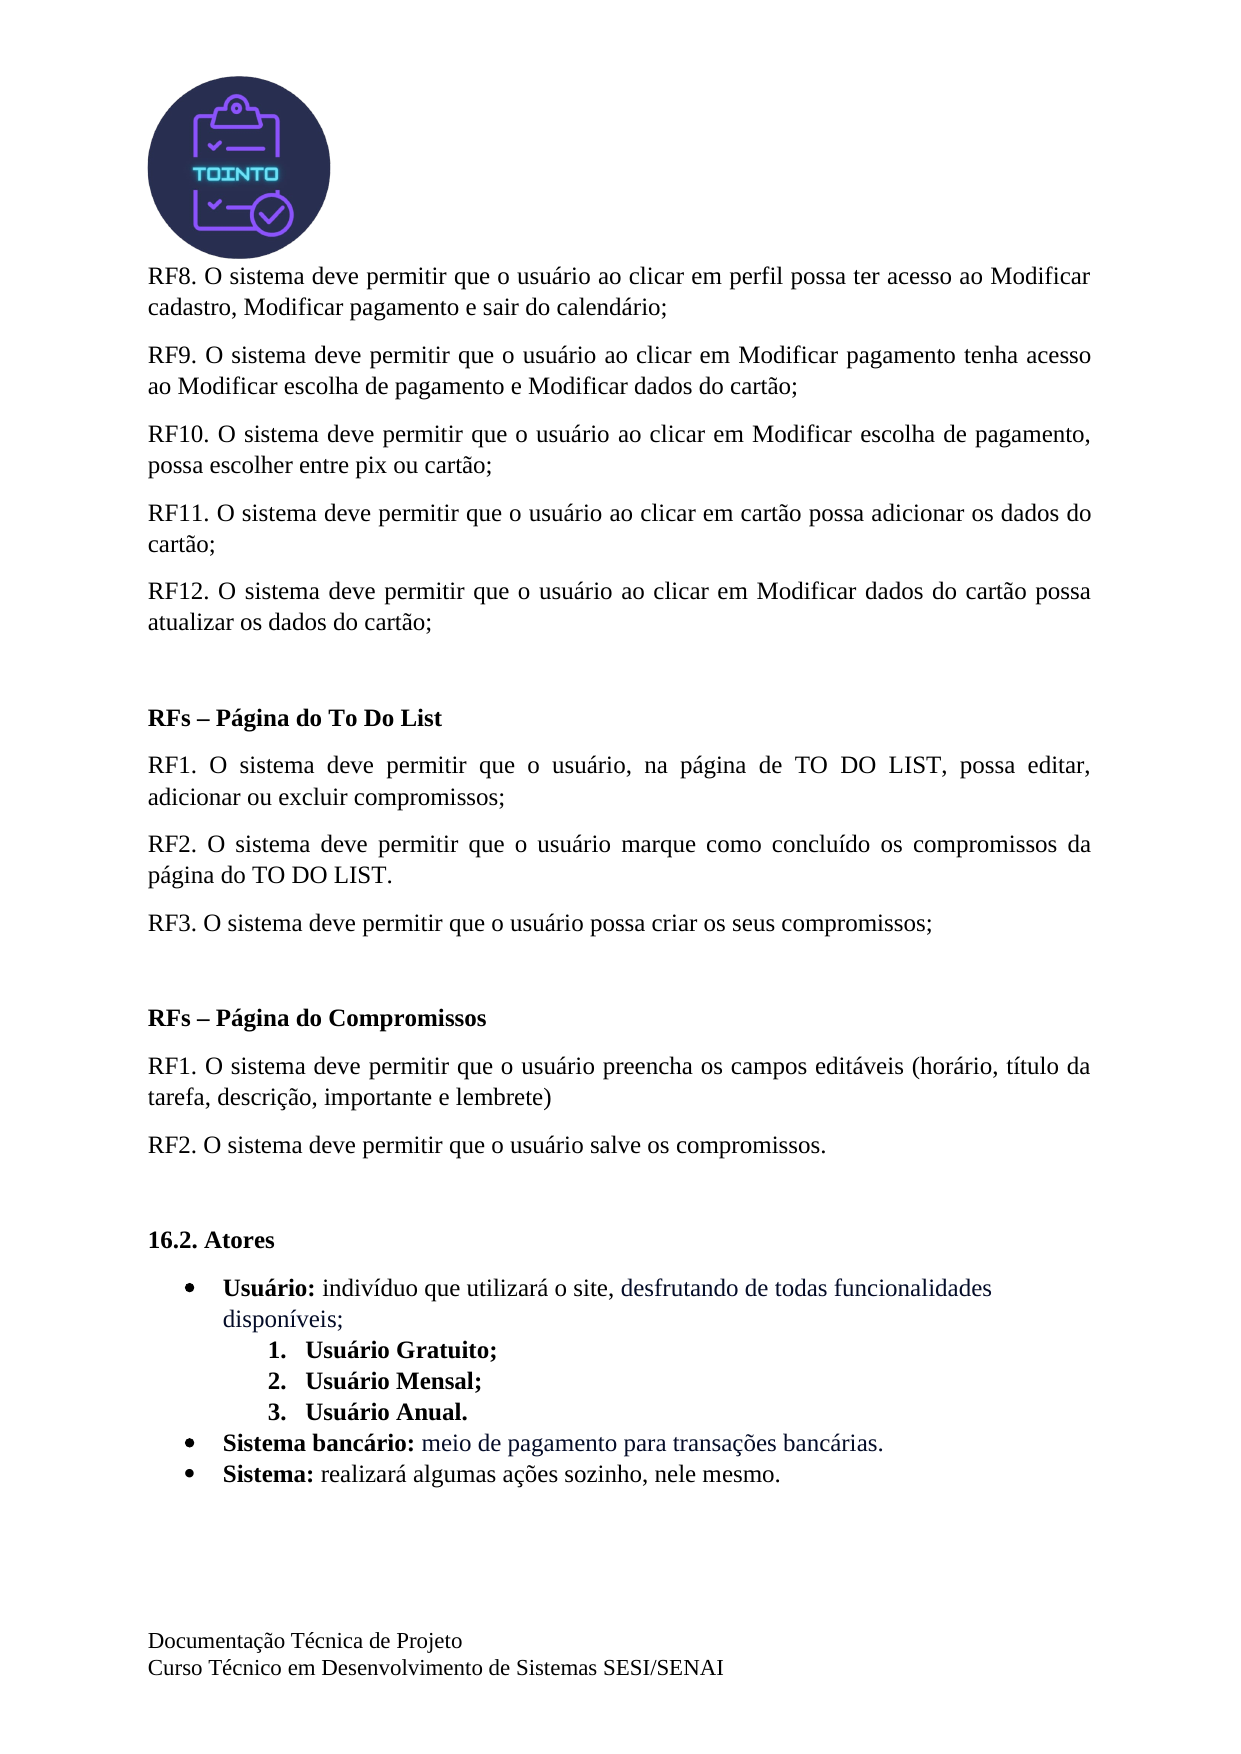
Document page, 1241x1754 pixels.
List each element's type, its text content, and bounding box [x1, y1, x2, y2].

list Sistema bancário: meio de pagamento para transações bancárias. [185, 1428, 1092, 1457]
list Usuário Anual. [268, 1397, 1092, 1426]
text RF11. O sistema deve permitir que o usuário ao clicar em cartão possa adicionar os dados do cartão; [148, 498, 1092, 557]
text RFs – Página do Compromissos [148, 1003, 1092, 1032]
text RF8. O sistema deve permitir que o usuário ao clicar em perfil possa ter acesso ao Modificar cadastro, Modificar pagamento e sair do calendário; [148, 261, 1092, 321]
text RF2. O sistema deve permitir que o usuário marque como concluído os compromissos da página do TO DO LIST. [148, 829, 1092, 889]
text RF12. O sistema deve permitir que o usuário ao clicar em Modificar dados do cartão possa atualizar os dados do cartão; [148, 576, 1092, 636]
list Usuário Gratuito; [268, 1335, 1092, 1364]
text 16.2. Atores [148, 1225, 1092, 1254]
picture [147, 73, 336, 262]
text RF10. O sistema deve permitir que o usuário ao clicar em Modificar escolha de pagamento, possa escolher entre pix ou cartão; [148, 419, 1092, 479]
text RF1. O sistema deve permitir que o usuário preencha os campos editáveis (horário, título da tarefa, descrição, importante e lembrete) [148, 1051, 1092, 1111]
text RF2. O sistema deve permitir que o usuário salve os compromissos. [148, 1130, 1092, 1159]
text RF1. O sistema deve permitir que o usuário, na página de TO DO LIST, possa editar, adicionar ou excluir compromissos; [148, 751, 1092, 810]
list Sistema: realizará algumas ações sozinho, nele mesmo. [185, 1459, 1092, 1488]
text RF3. O sistema deve permitir que o usuário possa criar os seus compromissos; [148, 908, 1092, 937]
list Usuário: indivíduo que utilizará o site, desfrutando de todas funcionalidades disponíveis; [185, 1273, 1092, 1333]
text RFs – Página do To Do List [148, 703, 1092, 732]
text RF9. O sistema deve permitir que o usuário ao clicar em Modificar pagamento tenha acesso ao Modificar escolha de pagamento e Modificar dados do cartão; [148, 340, 1092, 400]
list Usuário Mensal; [268, 1366, 1092, 1395]
